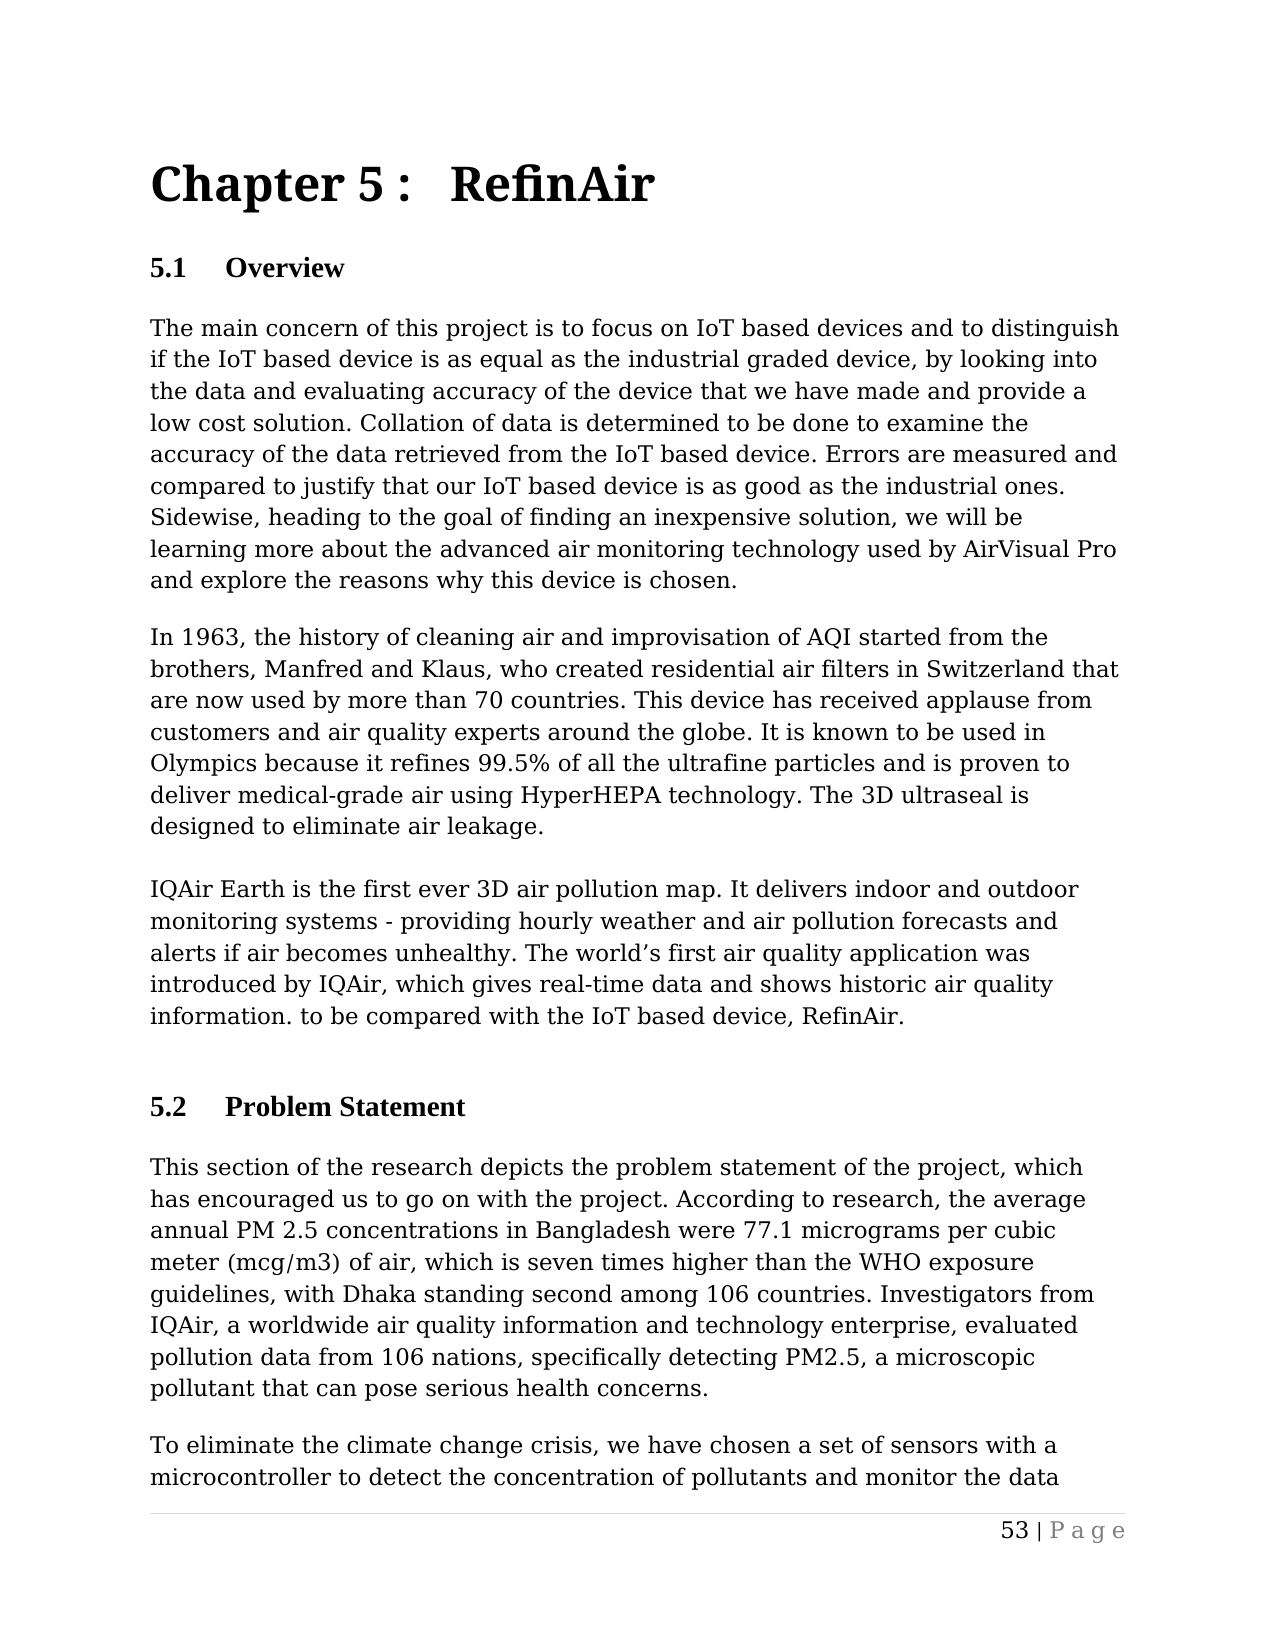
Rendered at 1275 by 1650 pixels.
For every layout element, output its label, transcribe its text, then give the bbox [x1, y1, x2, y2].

text IQAir Earth is the first ever 3D air pollution map. It delivers indoor and outdoor monitoring systems - providing hourly weather and air pollution forecasts and alerts if air becomes unhealthy. The world’s first air quality application was introduced by IQAir, which gives real-time data and shows historic air quality information. to be compared with the IoT based device, RefinAir. [150, 875, 1125, 1029]
text The main concern of this project is to focus on IoT based devices and to distinguish if the IoT based device is as equal as the industrial graded device, by looking into the data and evaluating accuracy of the device that we have made and provide a low cost solution. Collation of data is determined to be done to examine the accuracy of the data retrieved from the IoT based device. Errors are measured and compared to justify that our IoT based device is as good as the industrial ones. Sidewise, heading to the goal of finding an inexpensive solution, we will be learning more about the advanced air monitoring technology used by AirVisual Pro and explore the reasons why this device is chosen. [150, 314, 1125, 594]
text This section of the research depicts the problem statement of the project, which has encouraged us to go on with the project. According to research, the average annual PM 2.5 concentrations in Bangladesh were 77.1 micrograms per cubic meter (mcg/m3) of air, which is seven times higher than the WHO exposure guidelines, with Dhaka standing second among 106 countries. Investigators from IQAir, a worldwide air quality information and technology enterprise, evaluated pollution data from 106 nations, specifically detecting PM2.5, a microscopic pollutant that can pose serious health concerns. [150, 1153, 1125, 1402]
subtitle 5.2 Problem Statement [150, 1089, 1125, 1123]
text In 1963, the history of cleaning air and improvisation of AQI started from the brothers, Manfred and Klaus, who created residential air filters in Switzerland that are now used by more than 70 countries. This device has received applause from customers and air quality experts around the globe. It is known to be used in Olympics because it refines 99.5% of all the ultrafine particles and is proven to deliver medical-grade air using HyperHEPA technology. The 3D ultraseal is designed to eliminate air leakage. [150, 623, 1125, 839]
subtitle 5.1 Overview [150, 250, 1125, 284]
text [150, 1431, 1125, 1490]
subtitle Chapter 5 : RefinAir [150, 150, 1125, 215]
